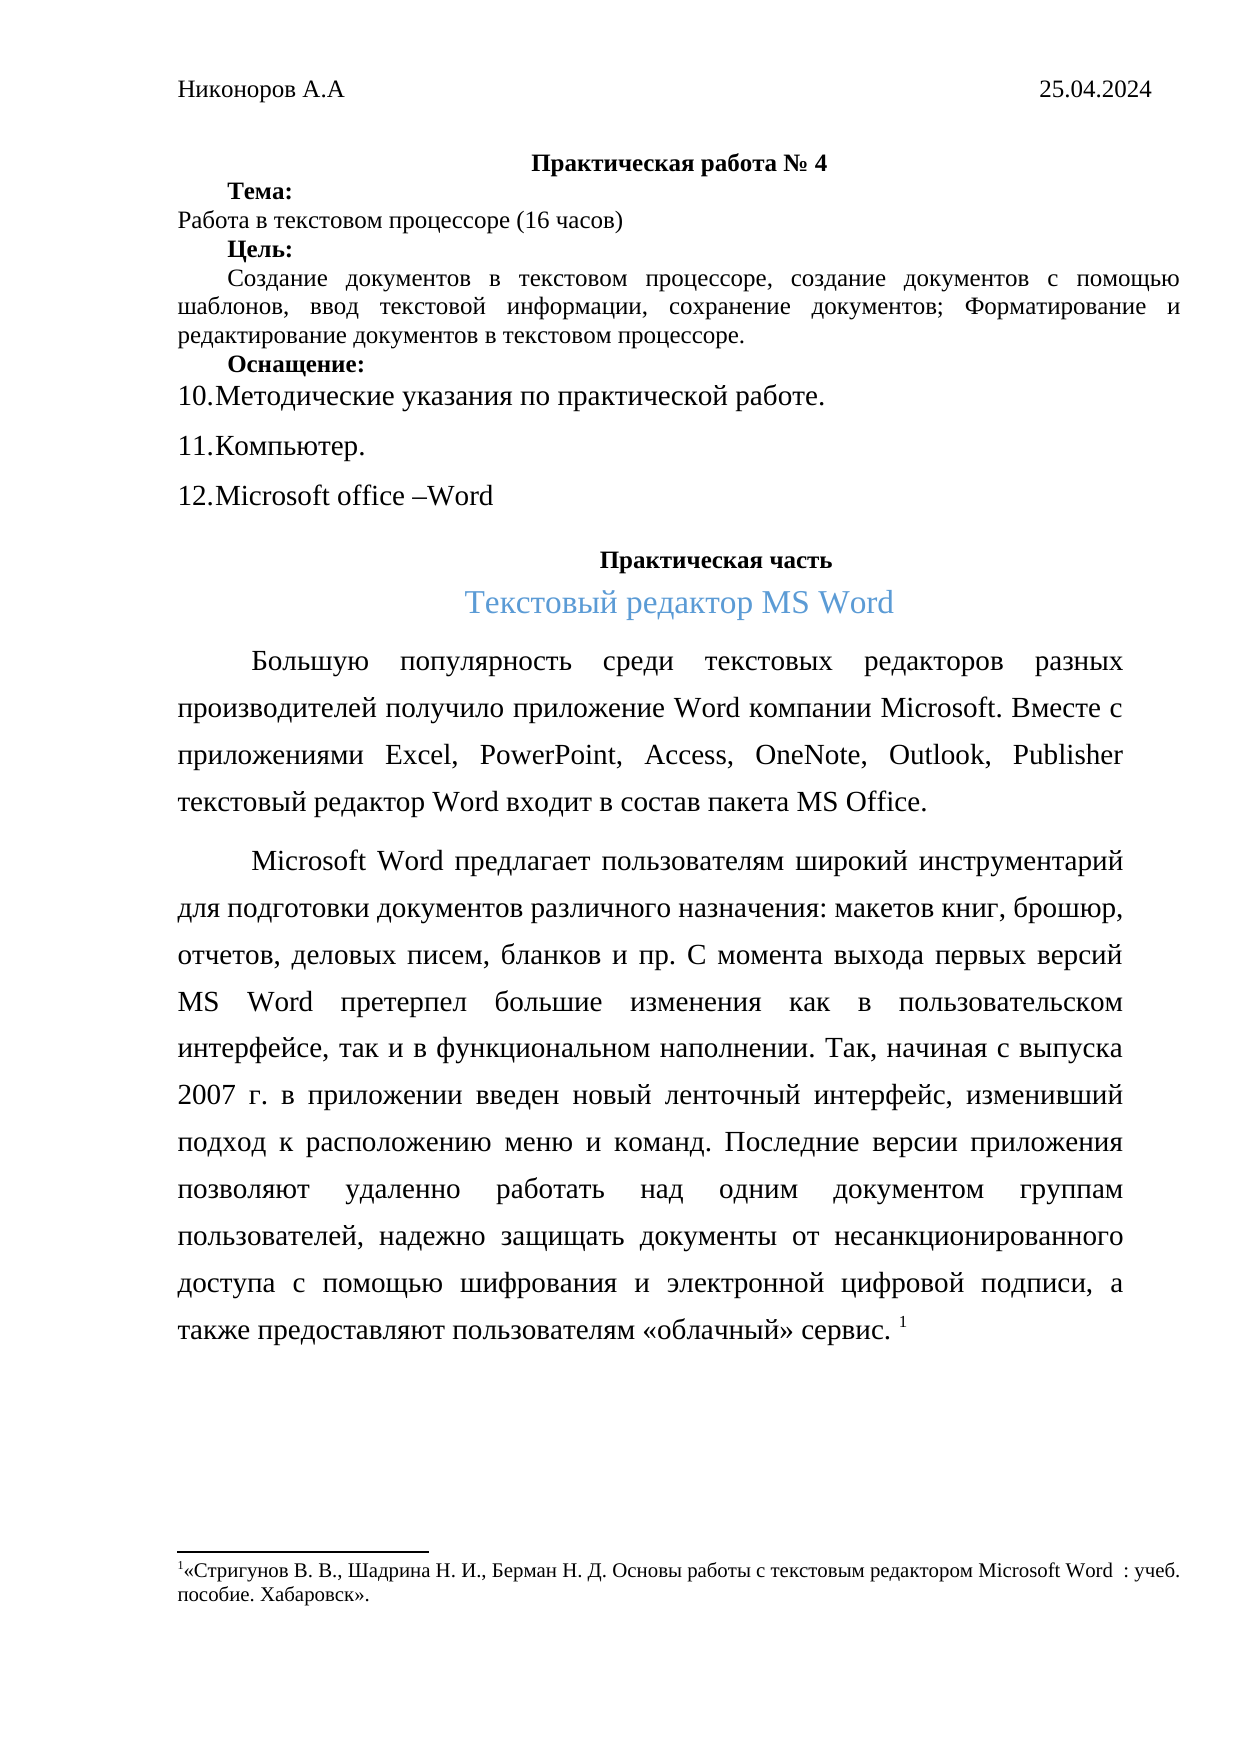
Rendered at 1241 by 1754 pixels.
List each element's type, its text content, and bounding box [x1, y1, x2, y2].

text Создание документов в текстовом процессоре, создание документов с помощью шаблонов, ввод текстовой информации, сохранение документов; Форматирование и редактирование документов в текстовом процессоре. [177, 263, 1181, 349]
list Компьютер. [177, 428, 1181, 462]
list Microsoft office –Word [177, 478, 1181, 512]
list Методические указания по практической работе. [177, 378, 1181, 411]
text Тема: [177, 176, 1181, 205]
text Практическая часть [177, 545, 1181, 574]
text Практическая работа № 4 [177, 148, 1181, 176]
text Работа в текстовом процессоре (16 часов) [177, 205, 1181, 234]
text Текстовый редактор MS Word [177, 593, 1181, 618]
text Цель: [177, 234, 1181, 263]
text Оснащение: [177, 349, 1181, 378]
text Большую популярность среди текстовых редакторов разных производителей получило приложение Word компании Microsoft. Вместе с приложениями Excel, PowerPoint, Access, OneNote, Outlook, Publisher текстовый редактор Word входит в состав пакета MS Office. [177, 643, 1124, 817]
